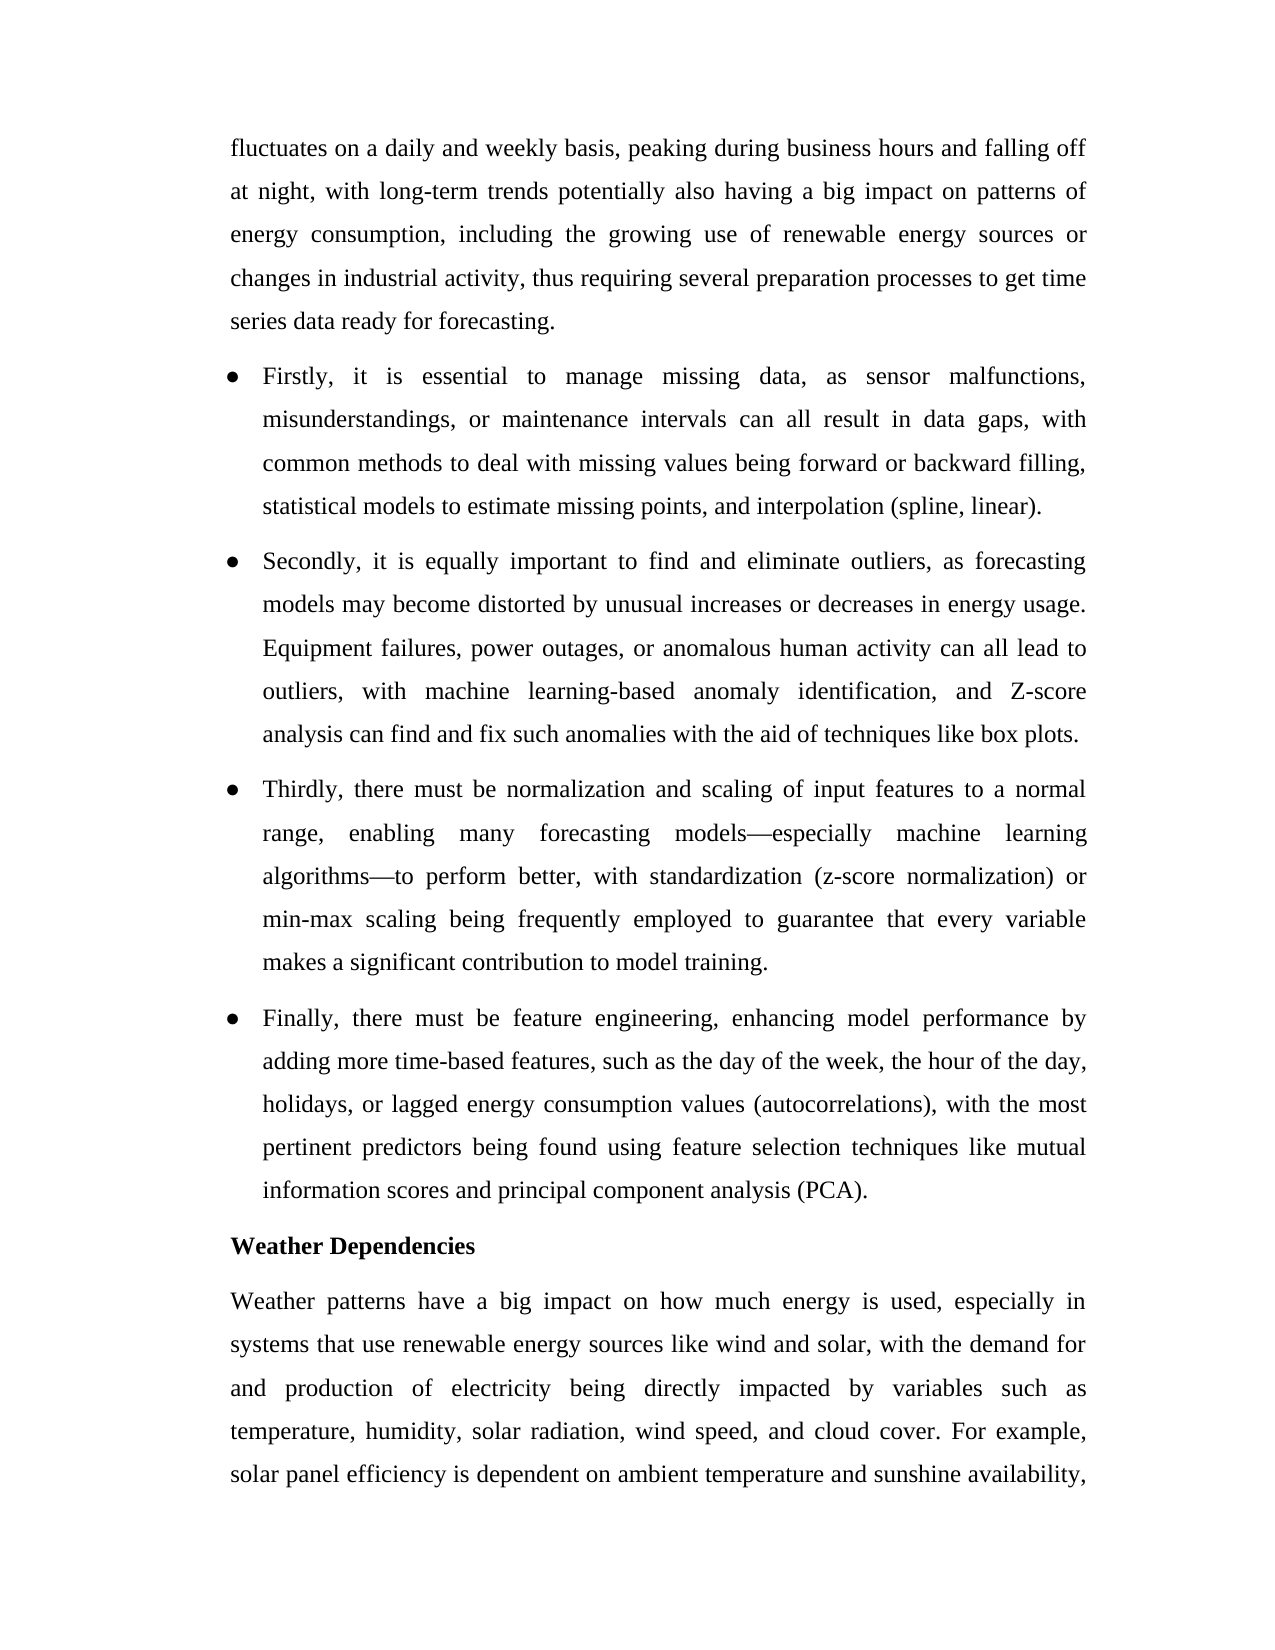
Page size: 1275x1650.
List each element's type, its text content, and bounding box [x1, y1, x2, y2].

list Firstly, it is essential to manage missing data, as sensor malfunctions, misunderstandings, or maintenance intervals can all result in data gaps, with common methods to deal with missing values being forward or backward filling, statistical models to estimate missing points, and interpolation (spline, linear). [225, 361, 1087, 519]
list Secondly, it is equally important to find and eliminate outliers, as forecasting models may become distorted by unusual increases or decreases in energy usage. Equipment failures, power outages, or anomalous human activity can all lead to outliers, with machine learning-based anomaly identification, and Z-score analysis can find and fix such anomalies with the aid of techniques like box plots. [225, 546, 1087, 748]
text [230, 133, 1087, 334]
list Thirdly, there must be normalization and scaling of input features to a normal range, enabling many forecasting models—especially machine learning algorithms—to perform better, with standardization (z-score normalization) or min-max scaling being frequently employed to guarantee that every variable makes a significant contribution to model training. [225, 774, 1087, 976]
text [230, 1286, 1087, 1488]
text Weather Dependencies [230, 1231, 1087, 1259]
list Finally, there must be feature engineering, enhancing model performance by adding more time-based features, such as the day of the week, the hour of the day, holidays, or lagged energy consumption values (autocorrelations), with the most pertinent predictors being found using feature selection techniques like mutual information scores and principal component analysis (PCA). [225, 1003, 1087, 1204]
